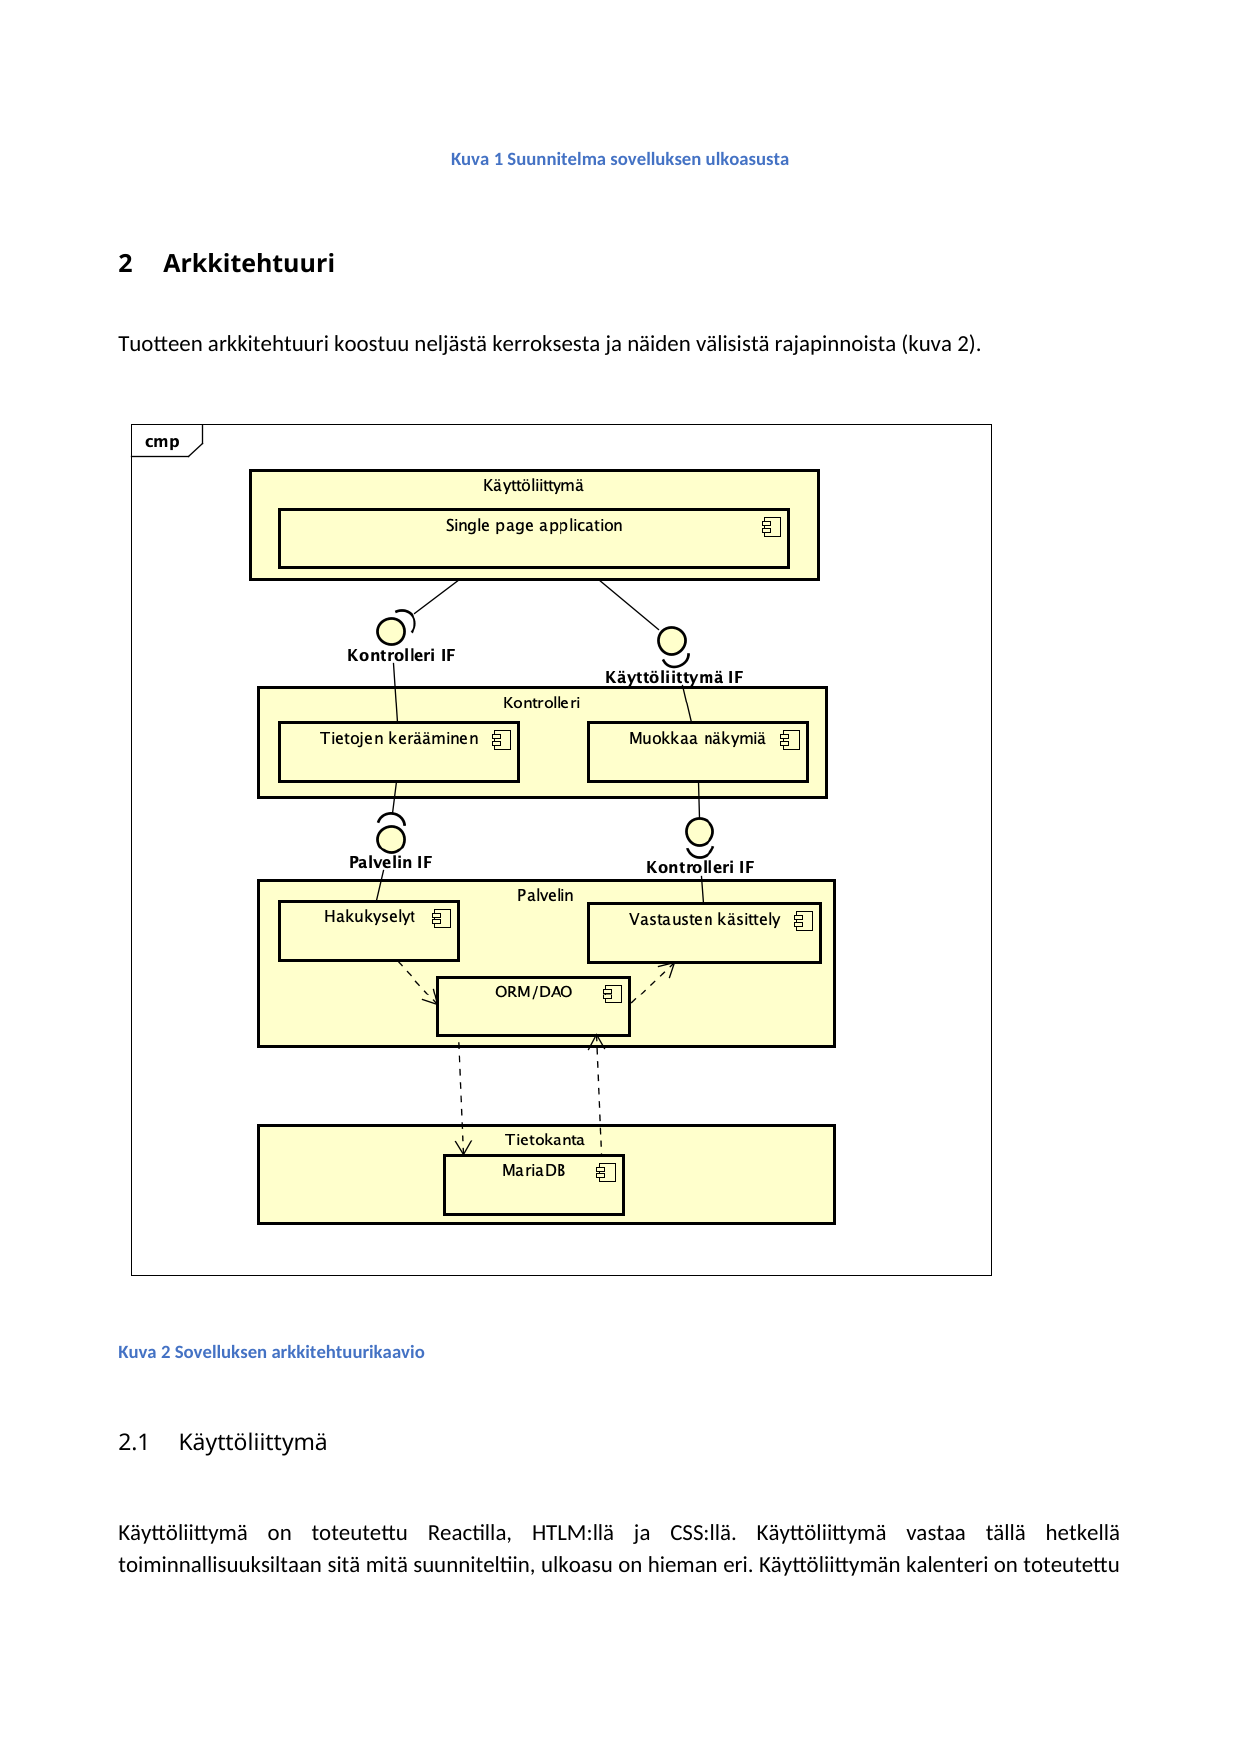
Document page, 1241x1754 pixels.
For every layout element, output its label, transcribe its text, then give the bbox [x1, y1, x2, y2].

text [118, 1518, 1122, 1578]
text Kuva 1 Suunnitelma sovelluksen ulkoasusta [118, 148, 1122, 171]
subtitle Käyttöliittymä [118, 1426, 1122, 1457]
text Tuotteen arkkitehtuuri koostuu neljästä kerroksesta ja näiden välisistä rajapinnoista (kuva 2). [118, 329, 1122, 358]
subtitle Arkkitehtuuri [118, 246, 1122, 279]
picture [118, 411, 1004, 1287]
text Kuva 2 Sovelluksen arkkitehtuurikaavio [118, 1341, 1122, 1363]
